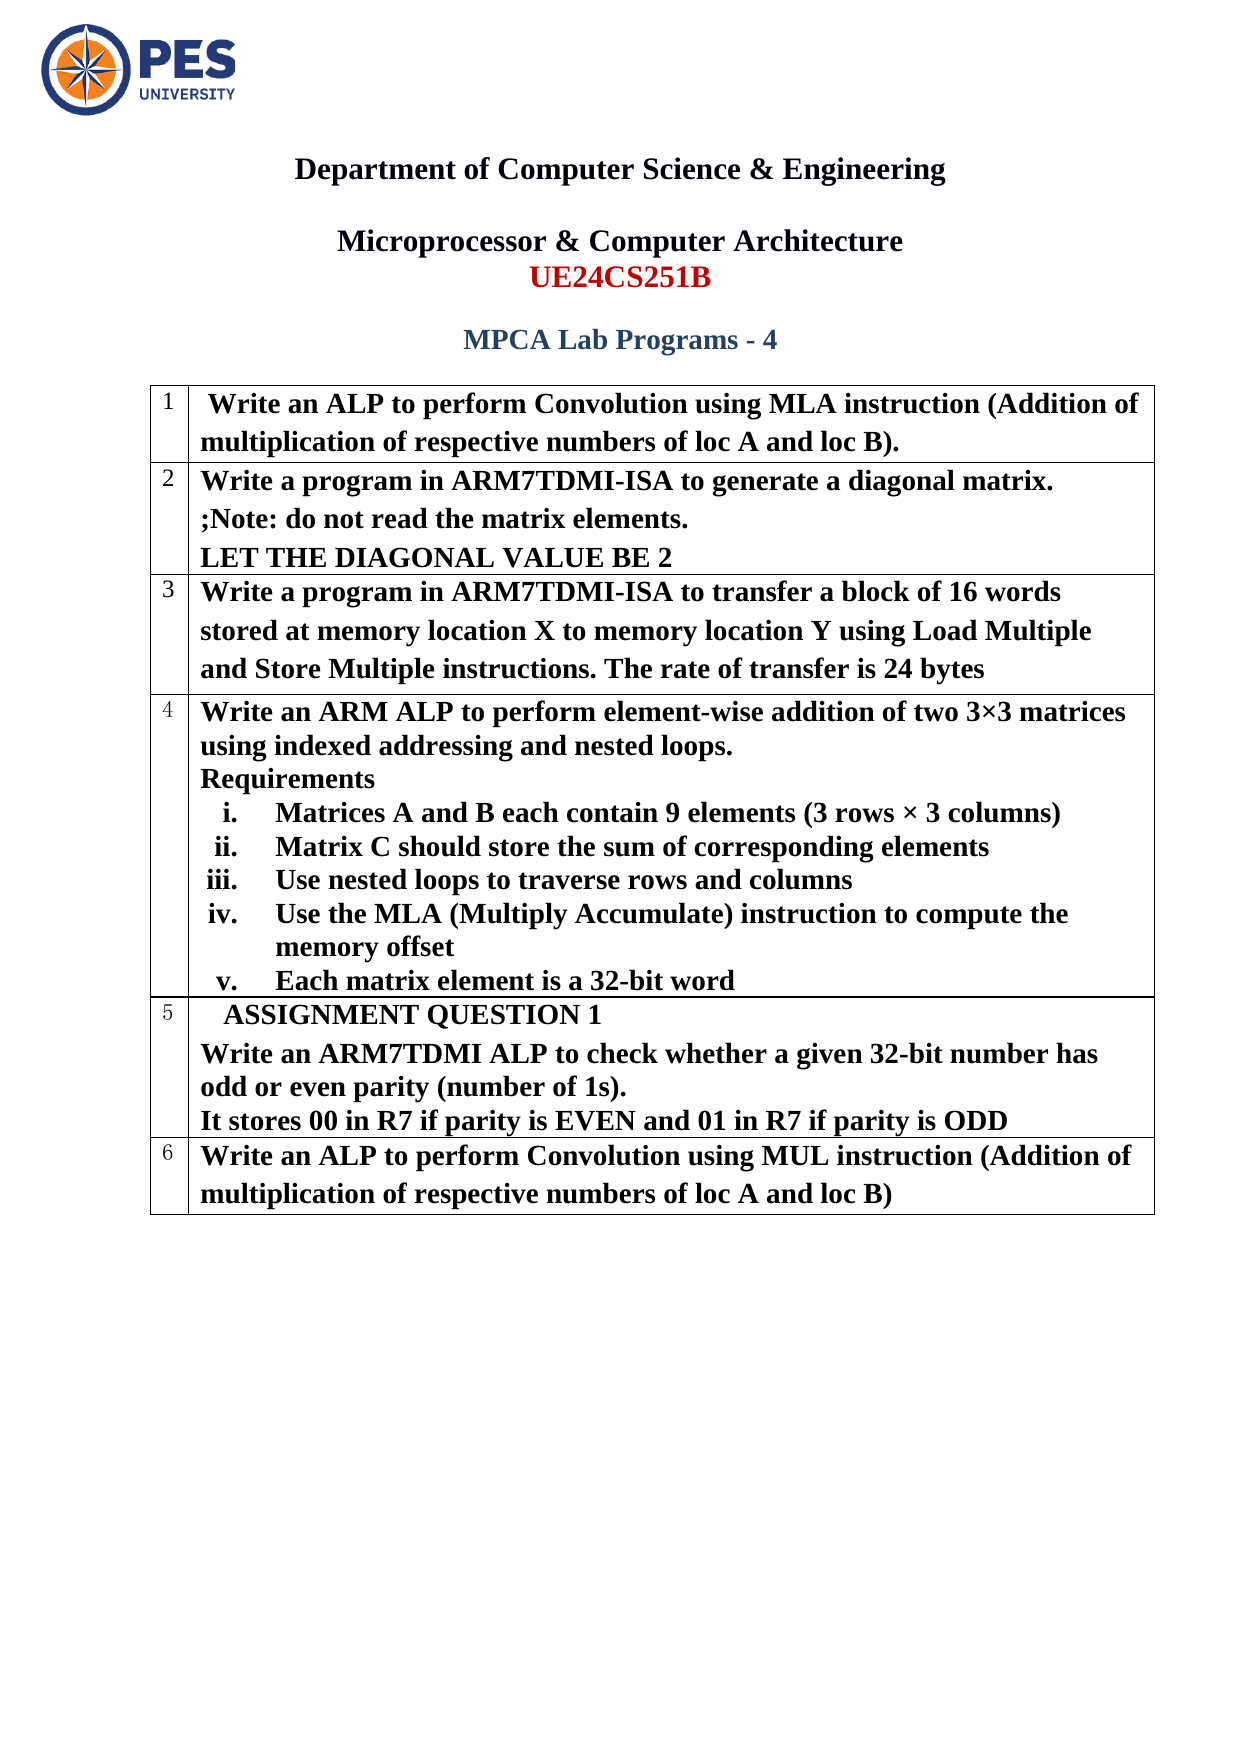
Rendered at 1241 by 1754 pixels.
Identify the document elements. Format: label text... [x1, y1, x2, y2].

table_cell 4 [151, 695, 188, 996]
table_cell 3 [151, 575, 188, 693]
table_cell Write an ARM ALP to perform element-wise addition of two 3×3 matrices using indexed addressing and nested loops. Requirements Matrices A and B each contain 9 elements (3 rows × 3 columns) Matrix C should store the sum of corresponding elements Use nested loops to traverse rows and columns Use the MLA (Multiply Accumulate) instruction to compute the memory offset Each matrix element is a 32-bit word [189, 695, 1154, 996]
table_cell Write a program in ARM7TDMI-ISA to generate a diagonal matrix. ;Note: do not read the matrix elements. LET THE DIAGONAL VALUE BE 2 [189, 463, 1154, 573]
table_header Write an ALP to perform Convolution using MLA instruction (Addition of multiplication of respective numbers of loc A and loc B). [189, 386, 1154, 462]
table_cell ASSIGNMENT QUESTION 1 Write an ARM7TDMI ALP to check whether a given 32-bit number has odd or even parity (number of 1s). It stores 00 in R7 if parity is EVEN and 01 in R7 if parity is ODD [189, 998, 1154, 1137]
text MPCA Lab Programs - 4 [150, 322, 1090, 356]
table_cell Write a program in ARM7TDMI-ISA to transfer a block of 16 words stored at memory location X to memory location Y using Load Multiple and Store Multiple instructions. The rate of transfer is 24 bytes [189, 575, 1154, 693]
table_cell 2 [151, 463, 188, 573]
text Department of Computer Science & Engineering [150, 150, 1090, 186]
text UE24CS251B [150, 258, 1090, 294]
table_cell 6 [151, 1138, 188, 1214]
text Microprocessor & Computer Architecture [150, 222, 1090, 258]
table_cell Write an ALP to perform Convolution using MUL instruction (Addition of multiplication of respective numbers of loc A and loc B) [189, 1138, 1154, 1214]
picture [41, 24, 235, 120]
table_cell 5 [151, 998, 188, 1137]
table_header 1 [151, 386, 188, 462]
